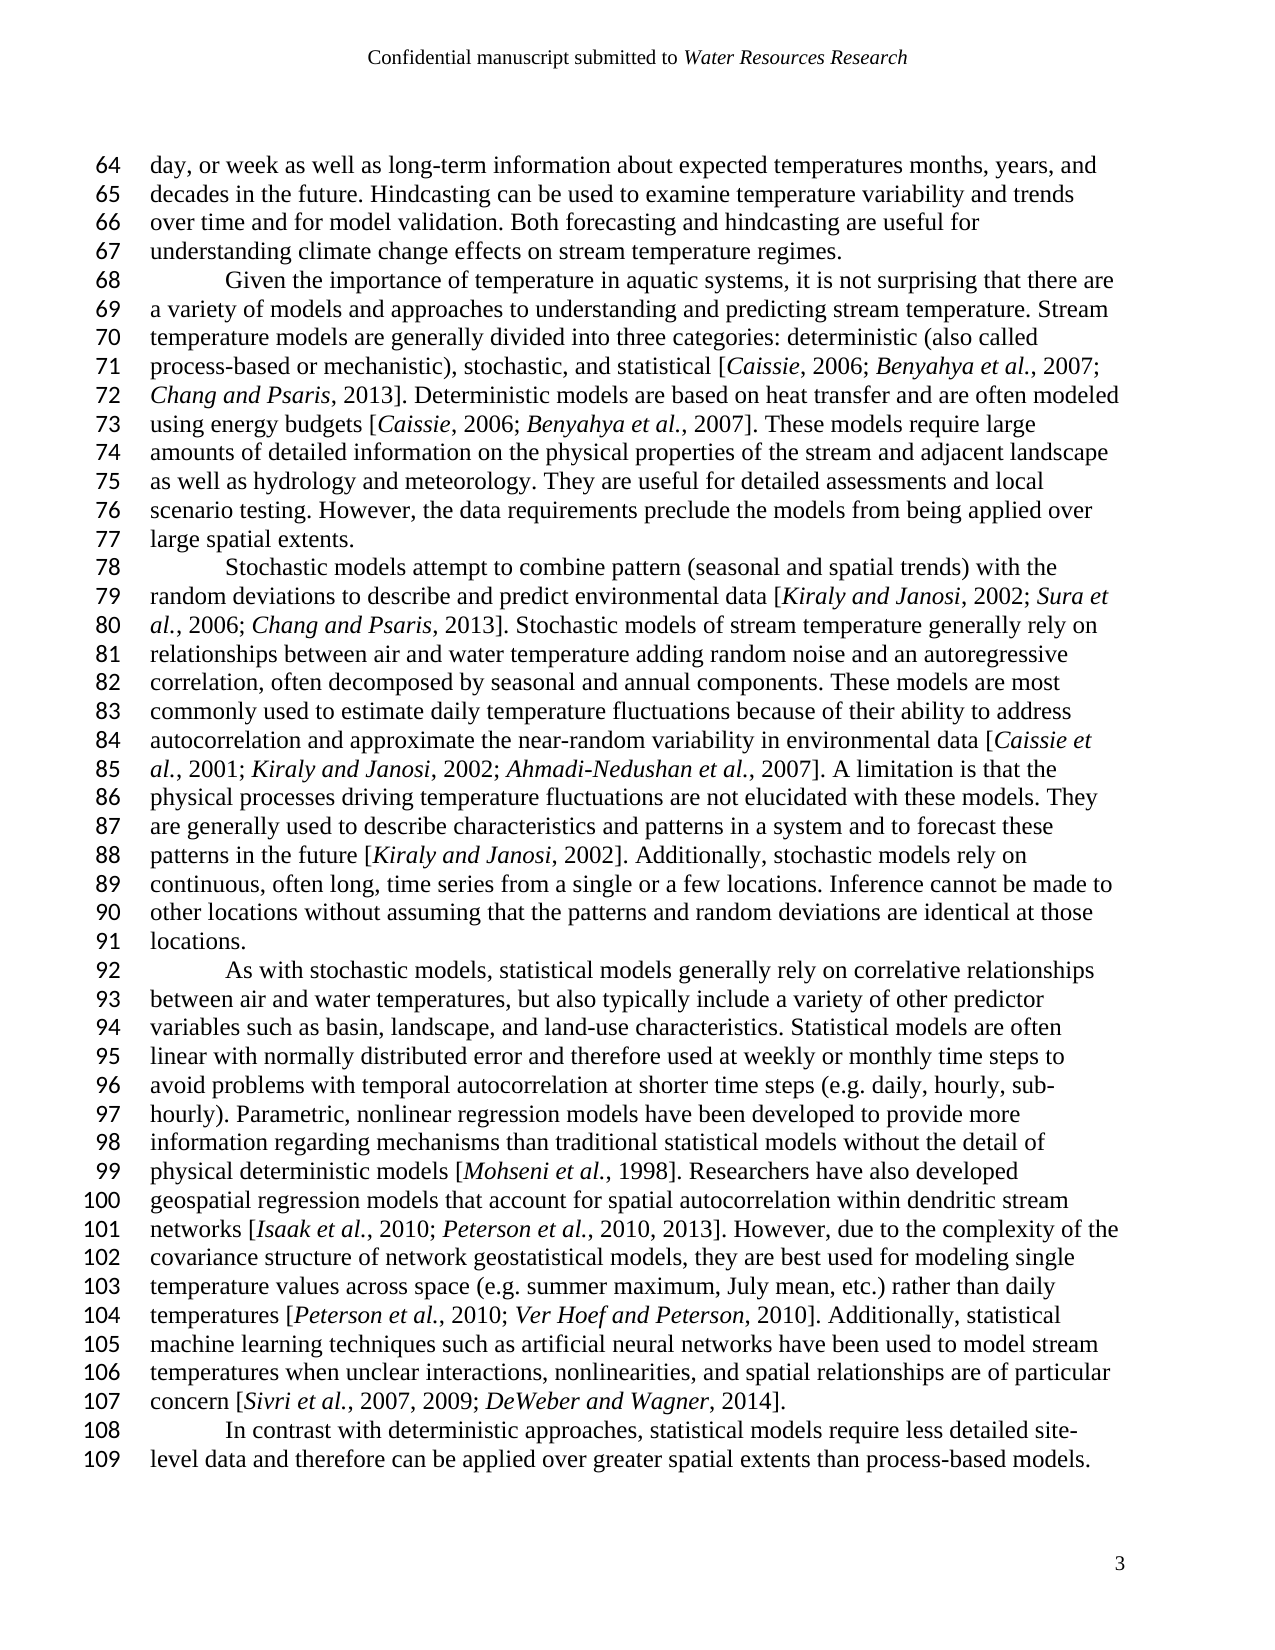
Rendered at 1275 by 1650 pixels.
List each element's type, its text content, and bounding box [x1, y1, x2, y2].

text Stochastic models attempt to combine pattern (seasonal and spatial trends) with the random deviations to describe and predict environmental data [Kiraly and Janosi, 2002; Sura et al., 2006; Chang and Psaris, 2013]. Stochastic models of stream temperature generally rely on relationships between air and water temperature adding random noise and an autoregressive correlation, often decomposed by seasonal and annual components. These models are most commonly used to estimate daily temperature fluctuations because of their ability to address autocorrelation and approximate the near-random variability in environmental data [Caissie et al., 2001; Kiraly and Janosi, 2002; Ahmadi-Nedushan et al., 2007]. A limitation is that the physical processes driving temperature fluctuations are not elucidated with these models. They are generally used to describe characteristics and patterns in a system and to forecast these patterns in the future [Kiraly and Janosi, 2002]. Additionally, stochastic models rely on continuous, often long, time series from a single or a few locations. Inference cannot be made to other locations without assuming that the patterns and random deviations are identical at those locations. [150, 552, 1125, 955]
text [150, 150, 1125, 265]
text As with stochastic models, statistical models generally rely on correlative relationships between air and water temperatures, but also typically include a variety of other predictor variables such as basin, landscape, and land-use characteristics. Statistical models are often linear with normally distributed error and therefore used at weekly or monthly time steps to avoid problems with temporal autocorrelation at shorter time steps (e.g. daily, hourly, sub-hourly). Parametric, nonlinear regression models have been developed to provide more information regarding mechanisms than traditional statistical models without the detail of physical deterministic models [Mohseni et al., 1998]. Researchers have also developed geospatial regression models that account for spatial autocorrelation within dendritic stream networks [Isaak et al., 2010; Peterson et al., 2010, 2013]. However, due to the complexity of the covariance structure of network geostatistical models, they are best used for modeling single temperature values across space (e.g. summer maximum, July mean, etc.) rather than daily temperatures [Peterson et al., 2010; Ver Hoef and Peterson, 2010]. Additionally, statistical machine learning techniques such as artificial neural networks have been used to model stream temperatures when unclear interactions, nonlinearities, and spatial relationships are of particular concern [Sivri et al., 2007, 2009; DeWeber and Wagner, 2014]. [150, 955, 1125, 1415]
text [150, 1415, 1125, 1472]
text Given the importance of temperature in aquatic systems, it is not surprising that there are a variety of models and approaches to understanding and predicting stream temperature. Stream temperature models are generally divided into three categories: deterministic (also called process-based or mechanistic), stochastic, and statistical [Caissie, 2006; Benyahya et al., 2007; Chang and Psaris, 2013]. Deterministic models are based on heat transfer and are often modeled using energy budgets [Caissie, 2006; Benyahya et al., 2007]. These models require large amounts of detailed information on the physical properties of the stream and adjacent landscape as well as hydrology and meteorology. They are useful for detailed assessments and local scenario testing. However, the data requirements preclude the models from being applied over large spatial extents. [150, 265, 1125, 552]
